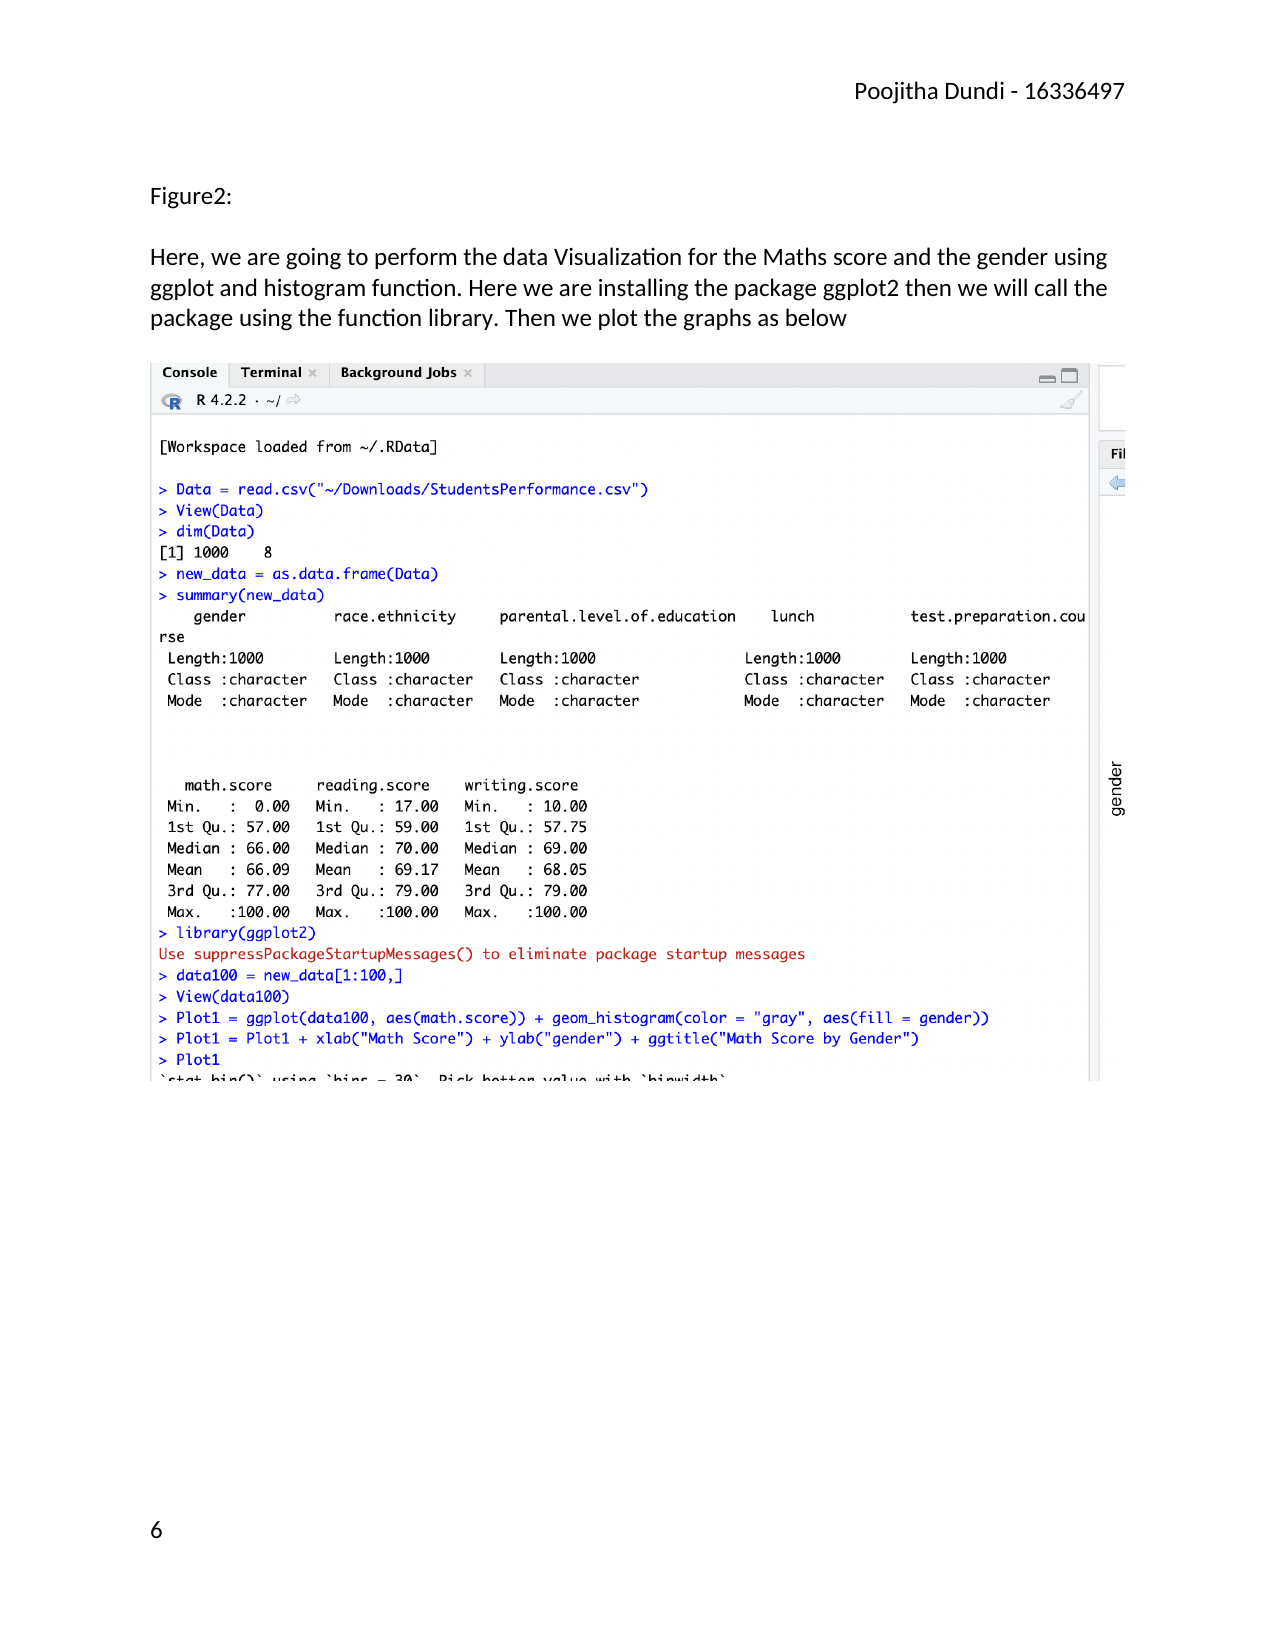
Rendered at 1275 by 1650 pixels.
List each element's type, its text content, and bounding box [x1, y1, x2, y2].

text Figure2: [150, 181, 1125, 211]
text Here, we are going to perform the data Visualization for the Maths score and the gender using ggplot and histogram function. Here we are installing the package ggplot2 then we will call the package using the function library. Then we plot the graphs as below [150, 242, 1125, 333]
picture [150, 363, 1125, 1081]
